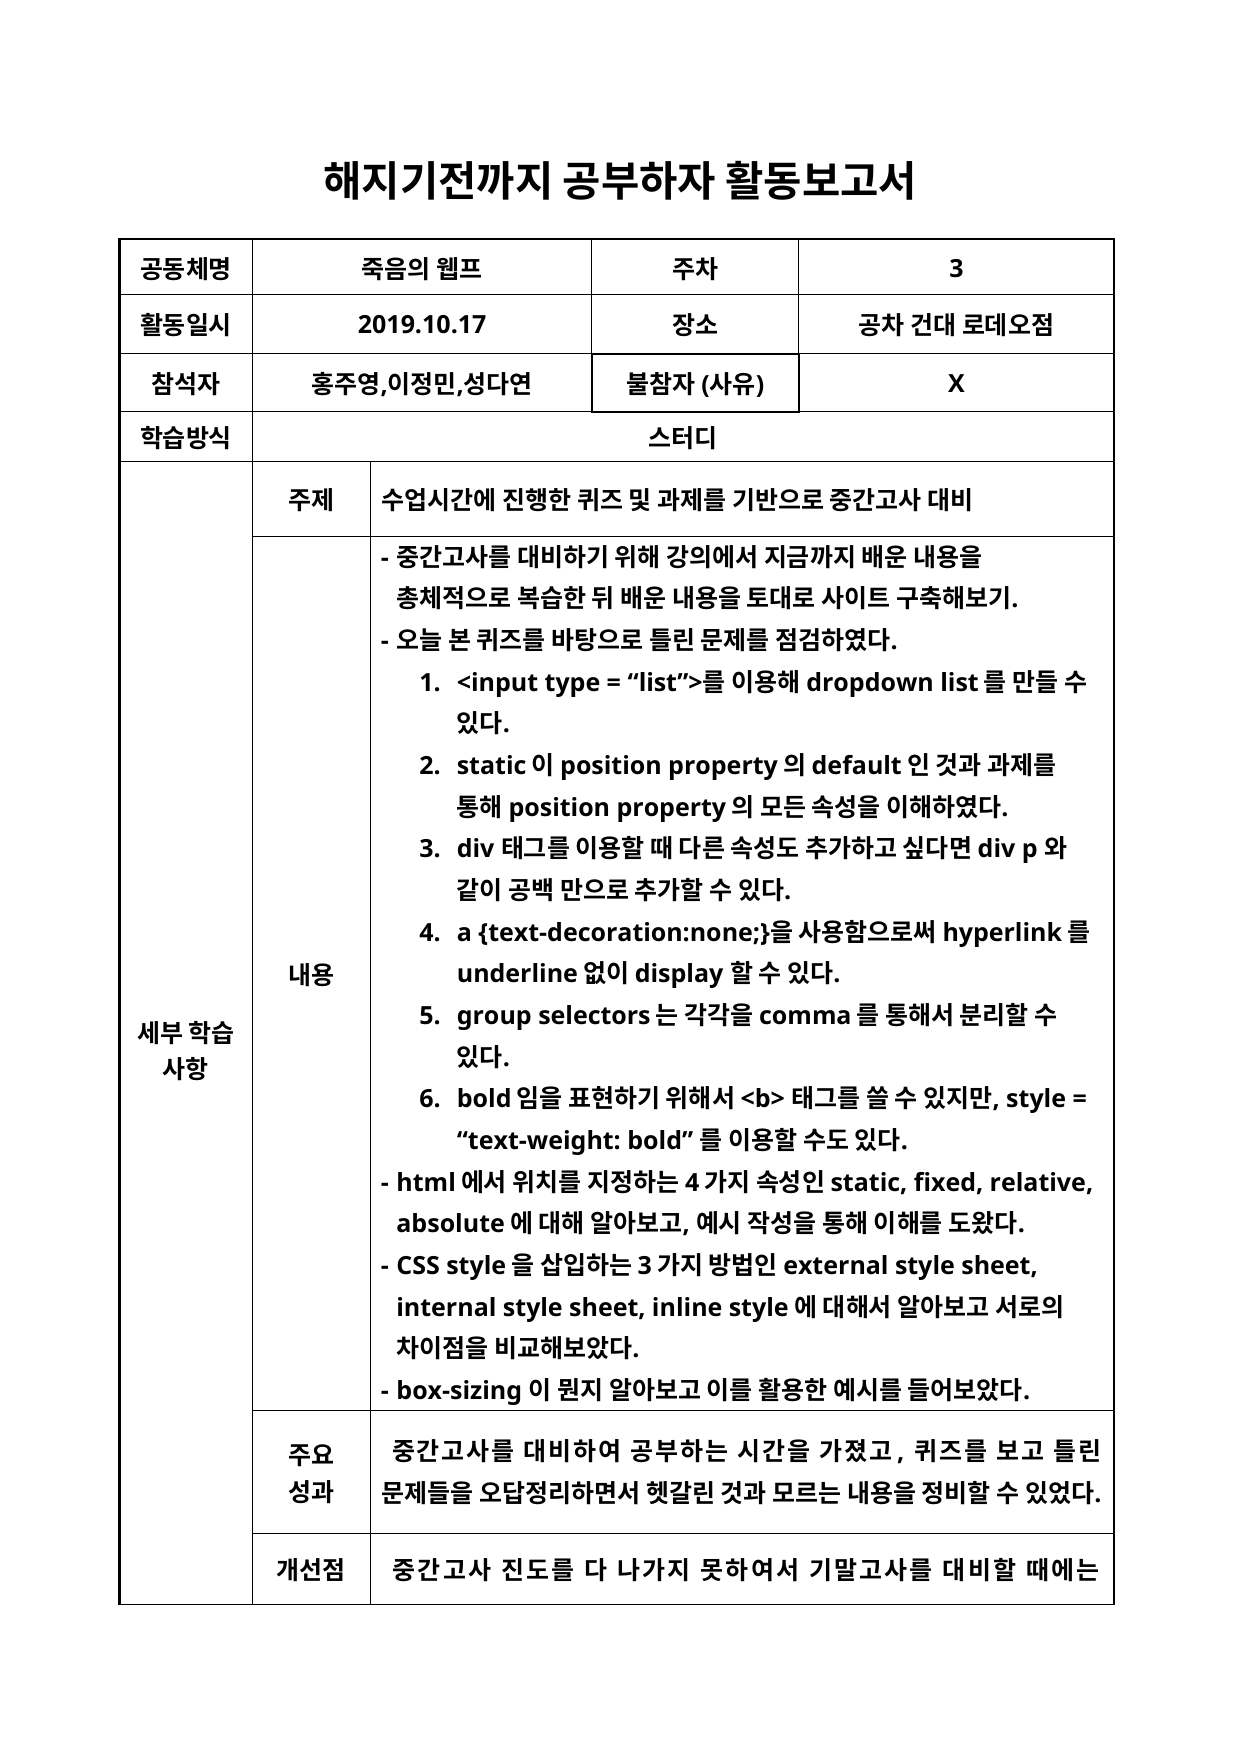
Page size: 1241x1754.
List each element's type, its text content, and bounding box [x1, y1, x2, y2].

table_cell X [800, 354, 1113, 411]
table_cell 참석자 [121, 354, 252, 411]
table_cell 불참자 (사유) [593, 355, 798, 411]
table_cell 홍주영,이정민,성다연 [253, 354, 591, 411]
table_cell 내용 [253, 537, 370, 1410]
table_header 죽음의 웹프 [253, 240, 591, 294]
table_header 주차 [592, 240, 798, 294]
table_header 공동체명 [121, 240, 252, 294]
table_cell 주제 [253, 462, 370, 536]
text 해지기전까지 공부하자 활동보고서 [118, 148, 1122, 208]
table_cell 주요 성과 [253, 1411, 370, 1533]
table_cell 장소 [592, 295, 798, 353]
table_cell 학습방식 [121, 412, 252, 461]
table_cell 개선점 [253, 1534, 370, 1604]
table_cell 스터디 [253, 412, 1113, 461]
table_cell 중간고사를 대비하기 위해 강의에서 지금까지 배운 내용을 총체적으로 복습한 뒤 배운 내용을 토대로 사이트 구축해보기. 오늘 본 퀴즈를 바탕으로 틀린 문제를 점검하였다. <input type = “list”>를 이용해 dropdown list를 만들 수 있다. static이 position property의 default인 것과 과제를 통해 position property의 모든 속성을 이해하였다. div 태그를 이용할 때 다른 속성도 추가하고 싶다면 div p 와 같이 공백 만으로 추가할 수 있다. a {text-decoration:none;}을 사용함으로써 hyperlink를 underline없이 display 할 수 있다. group selectors는 각각을 comma를 통해서 분리할 수 있다. bold임을 표현하기 위해서 <b> 태그를 쓸 수 있지만, style = “text-weight: bold” 를 이용할 수도 있다. html에서 위치를 지정하는 4가지 속성인 static, fixed, relative, absolute에 대해 알아보고, 예시 작성을 통해 이해를 도왔다. CSS style을 삽입하는 3가지 방법인 external style sheet, internal style sheet, inline style에 대해서 알아보고 서로의 차이점을 비교해보았다. box-sizing 이 뭔지 알아보고 이를 활용한 예시를 들어보았다. [371, 537, 1113, 1410]
table_header 3 [799, 240, 1113, 294]
table_cell 활동일시 [121, 295, 252, 353]
table_cell 수업시간에 진행한 퀴즈 및 과제를 기반으로 중간고사 대비 [371, 462, 1113, 536]
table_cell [371, 1534, 1113, 1604]
table_cell 중간고사를 대비하여 공부하는 시간을 가졌고, 퀴즈를 보고 틀린 문제들을 오답정리하면서 헷갈린 것과 모르는 내용을 정비할 수 있었다. [371, 1411, 1113, 1533]
table_cell 공차 건대 로데오점 [799, 295, 1113, 353]
table_cell 세부 학습 사항 [121, 462, 252, 1604]
table_cell 2019.10.17 [253, 295, 591, 353]
